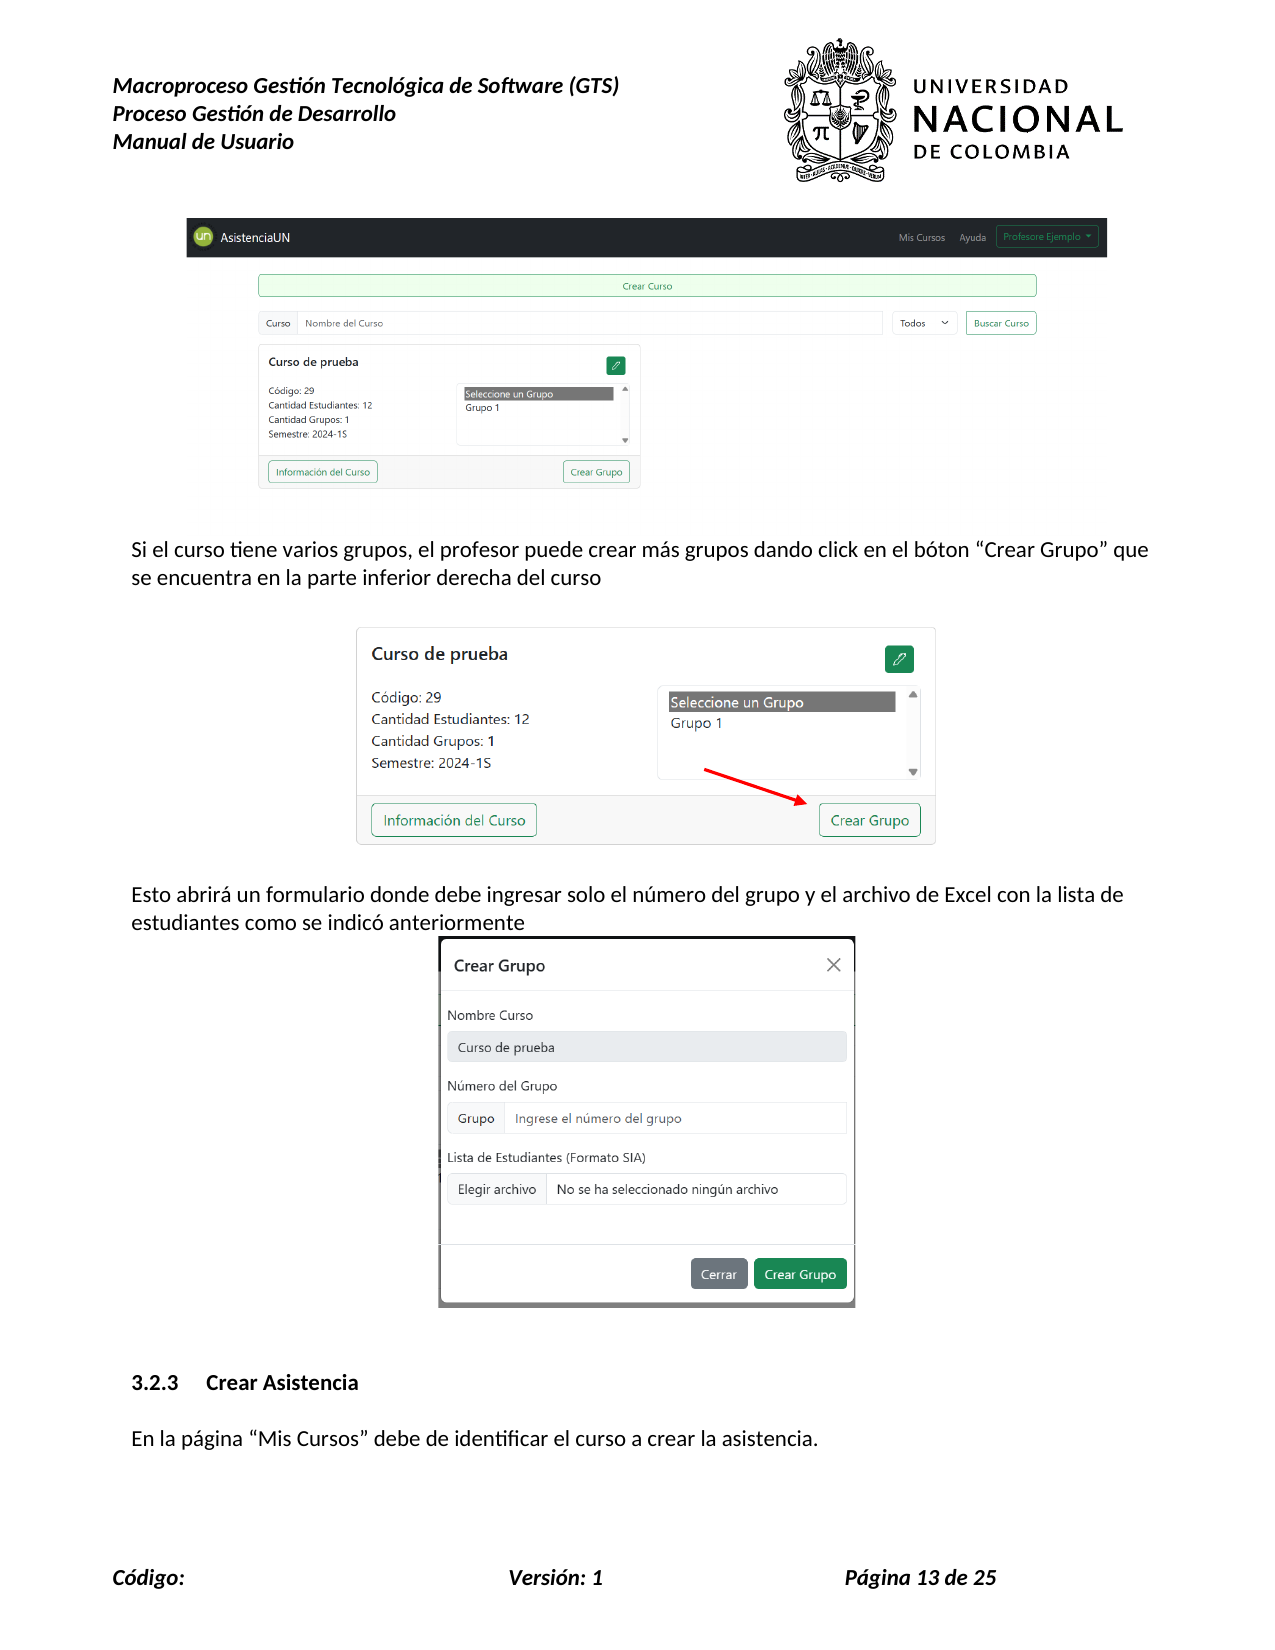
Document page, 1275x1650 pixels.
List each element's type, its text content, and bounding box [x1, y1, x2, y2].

picture [438, 936, 856, 1308]
text En la página “Mis Cursos” debe de identificar el curso a crear la asistencia. [131, 1424, 1162, 1452]
text Si el curso tiene varios grupos, el profesor puede crear más grupos dando click en el bóton “Crear Grupo” que se encuentra en la parte inferior derecha del curso [131, 535, 1162, 591]
picture [350, 619, 943, 852]
picture [186, 2, 1158, 536]
subtitle Crear Asistencia [131, 1368, 1162, 1396]
text Esto abrirá un formulario donde debe ingresar solo el número del grupo y el archivo de Excel con la lista de estudiantes como se indicó anteriormente [131, 880, 1162, 936]
